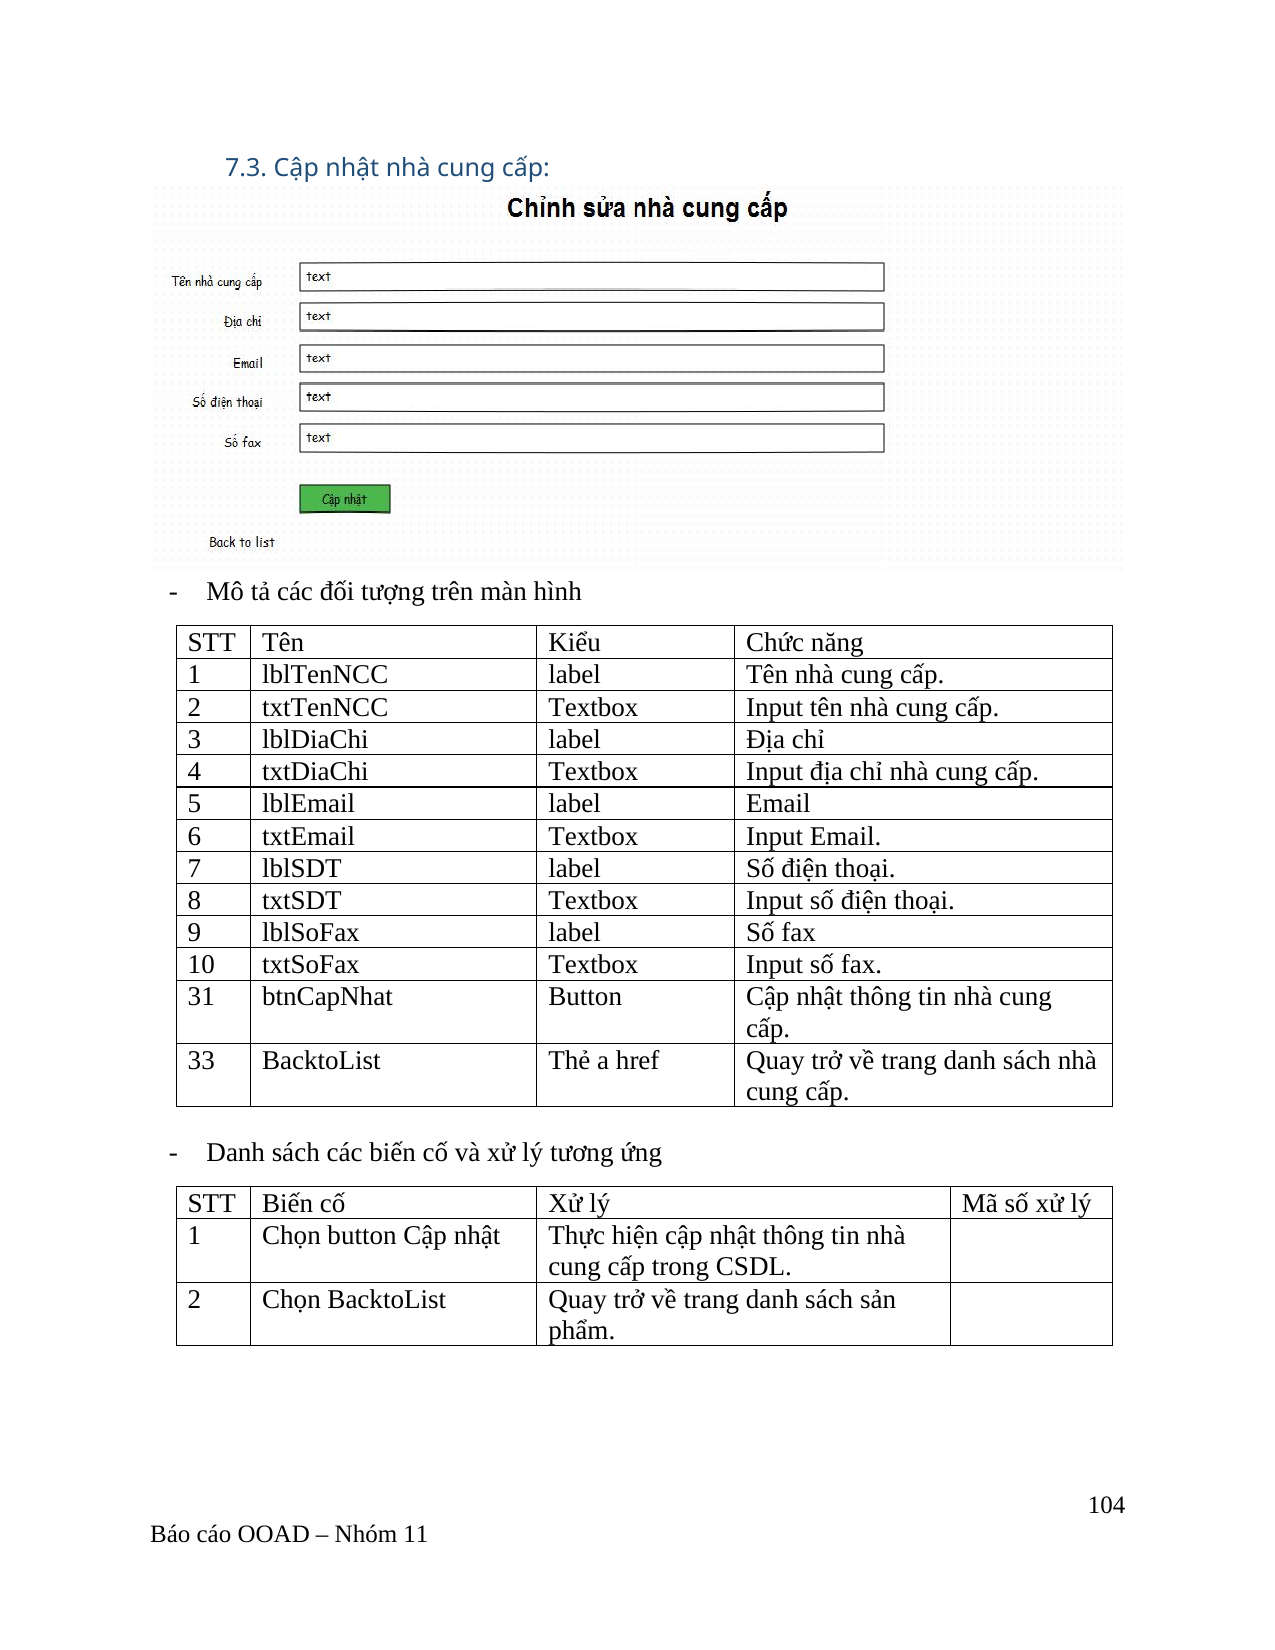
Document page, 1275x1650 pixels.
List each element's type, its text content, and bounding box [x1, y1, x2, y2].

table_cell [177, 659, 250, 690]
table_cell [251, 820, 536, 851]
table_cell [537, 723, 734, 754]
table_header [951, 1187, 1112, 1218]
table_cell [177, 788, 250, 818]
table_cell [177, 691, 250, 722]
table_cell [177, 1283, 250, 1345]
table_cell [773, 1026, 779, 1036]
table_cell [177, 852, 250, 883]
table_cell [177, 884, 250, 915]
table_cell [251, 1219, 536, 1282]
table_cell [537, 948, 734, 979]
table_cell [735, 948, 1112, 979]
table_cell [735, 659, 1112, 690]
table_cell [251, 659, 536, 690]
subtitle 7.3. Cập nhật nhà cung cấp: [225, 150, 1125, 184]
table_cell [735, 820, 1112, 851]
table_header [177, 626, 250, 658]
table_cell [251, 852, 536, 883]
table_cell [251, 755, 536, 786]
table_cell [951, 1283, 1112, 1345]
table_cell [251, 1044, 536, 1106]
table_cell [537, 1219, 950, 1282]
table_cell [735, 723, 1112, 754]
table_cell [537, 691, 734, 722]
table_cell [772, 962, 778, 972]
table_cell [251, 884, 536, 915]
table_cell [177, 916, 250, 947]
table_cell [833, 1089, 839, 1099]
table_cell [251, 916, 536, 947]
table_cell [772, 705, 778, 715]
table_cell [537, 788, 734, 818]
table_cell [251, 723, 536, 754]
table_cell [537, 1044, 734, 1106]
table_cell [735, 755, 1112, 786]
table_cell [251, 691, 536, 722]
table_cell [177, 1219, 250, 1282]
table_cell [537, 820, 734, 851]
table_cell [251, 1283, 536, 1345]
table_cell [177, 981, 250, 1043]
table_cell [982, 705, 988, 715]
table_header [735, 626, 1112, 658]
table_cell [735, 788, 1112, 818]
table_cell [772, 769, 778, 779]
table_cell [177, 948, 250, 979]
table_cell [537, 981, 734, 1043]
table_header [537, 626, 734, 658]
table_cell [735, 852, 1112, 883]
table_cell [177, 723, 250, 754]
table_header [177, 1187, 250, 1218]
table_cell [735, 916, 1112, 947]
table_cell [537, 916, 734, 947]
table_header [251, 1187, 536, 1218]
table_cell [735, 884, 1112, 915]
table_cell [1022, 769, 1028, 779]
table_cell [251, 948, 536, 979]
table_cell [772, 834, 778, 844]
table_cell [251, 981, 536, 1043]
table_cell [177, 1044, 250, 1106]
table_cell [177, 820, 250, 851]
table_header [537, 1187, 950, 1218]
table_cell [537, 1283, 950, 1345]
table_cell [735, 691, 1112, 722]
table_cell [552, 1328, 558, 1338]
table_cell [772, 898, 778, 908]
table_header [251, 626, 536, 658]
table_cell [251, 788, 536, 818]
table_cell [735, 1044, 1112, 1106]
list Mô tả các đối tượng trên màn hình [169, 575, 1125, 606]
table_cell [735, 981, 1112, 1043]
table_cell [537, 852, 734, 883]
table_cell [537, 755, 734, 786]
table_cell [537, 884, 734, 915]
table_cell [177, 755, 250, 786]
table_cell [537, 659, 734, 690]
list Danh sách các biến cố và xử lý tương ứng [169, 1136, 1125, 1167]
picture [150, 183, 1124, 576]
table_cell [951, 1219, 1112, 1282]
